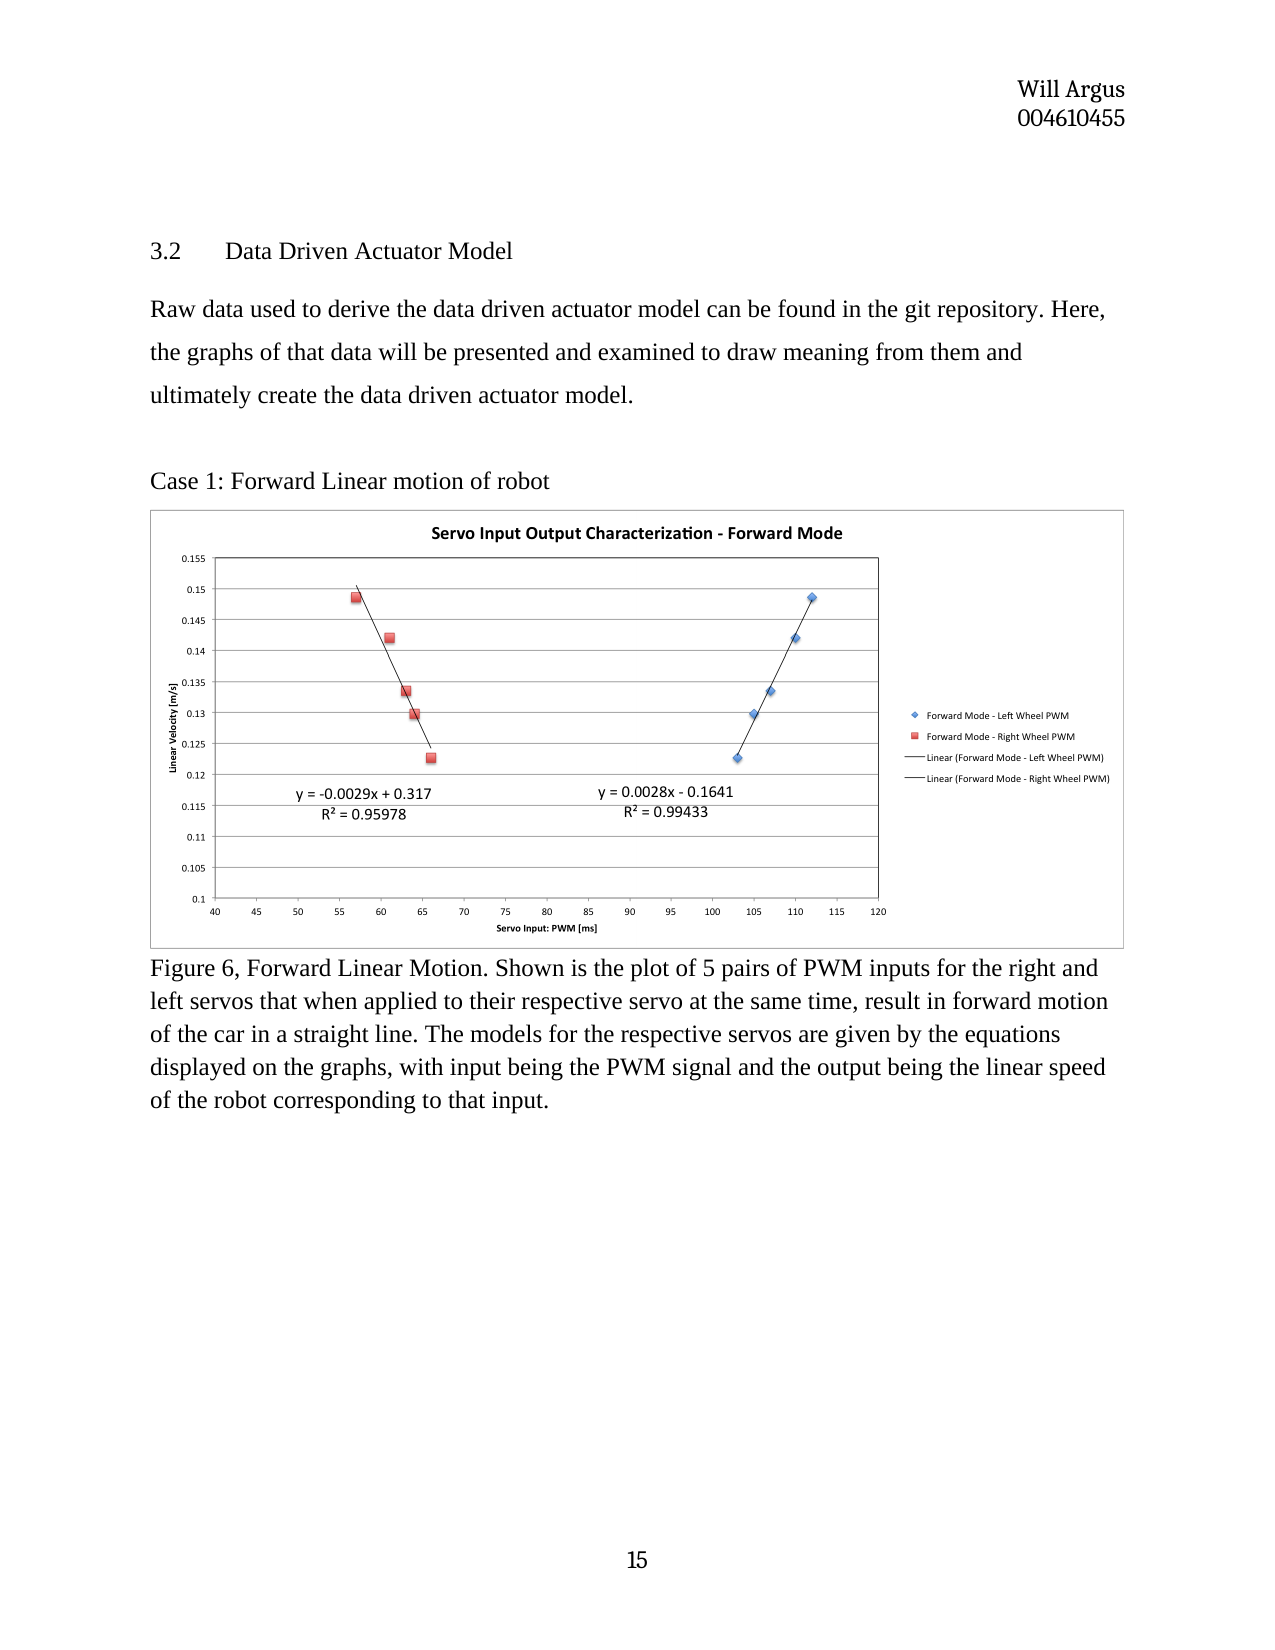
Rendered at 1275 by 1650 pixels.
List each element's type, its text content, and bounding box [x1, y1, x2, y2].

picture [150, 509, 1124, 949]
text Figure 6, Forward Linear Motion. Shown is the plot of 5 pairs of PWM inputs for the right and left servos that when applied to their respective servo at the same time, result in forward motion of the car in a straight line. The models for the respective servos are given by the equations displayed on the graphs, with input being the PWM signal and the output being the linear speed of the robot corresponding to that input. [150, 953, 1125, 1114]
text 3.2 Data Driven Actuator Model [150, 236, 1125, 265]
text Raw data used to derive the data driven actuator model can be found in the git repository. Here, the graphs of that data will be presented and examined to draw meaning from them and ultimately create the data driven actuator model. [150, 294, 1125, 409]
text Case 1: Forward Linear motion of robot [150, 466, 1125, 495]
